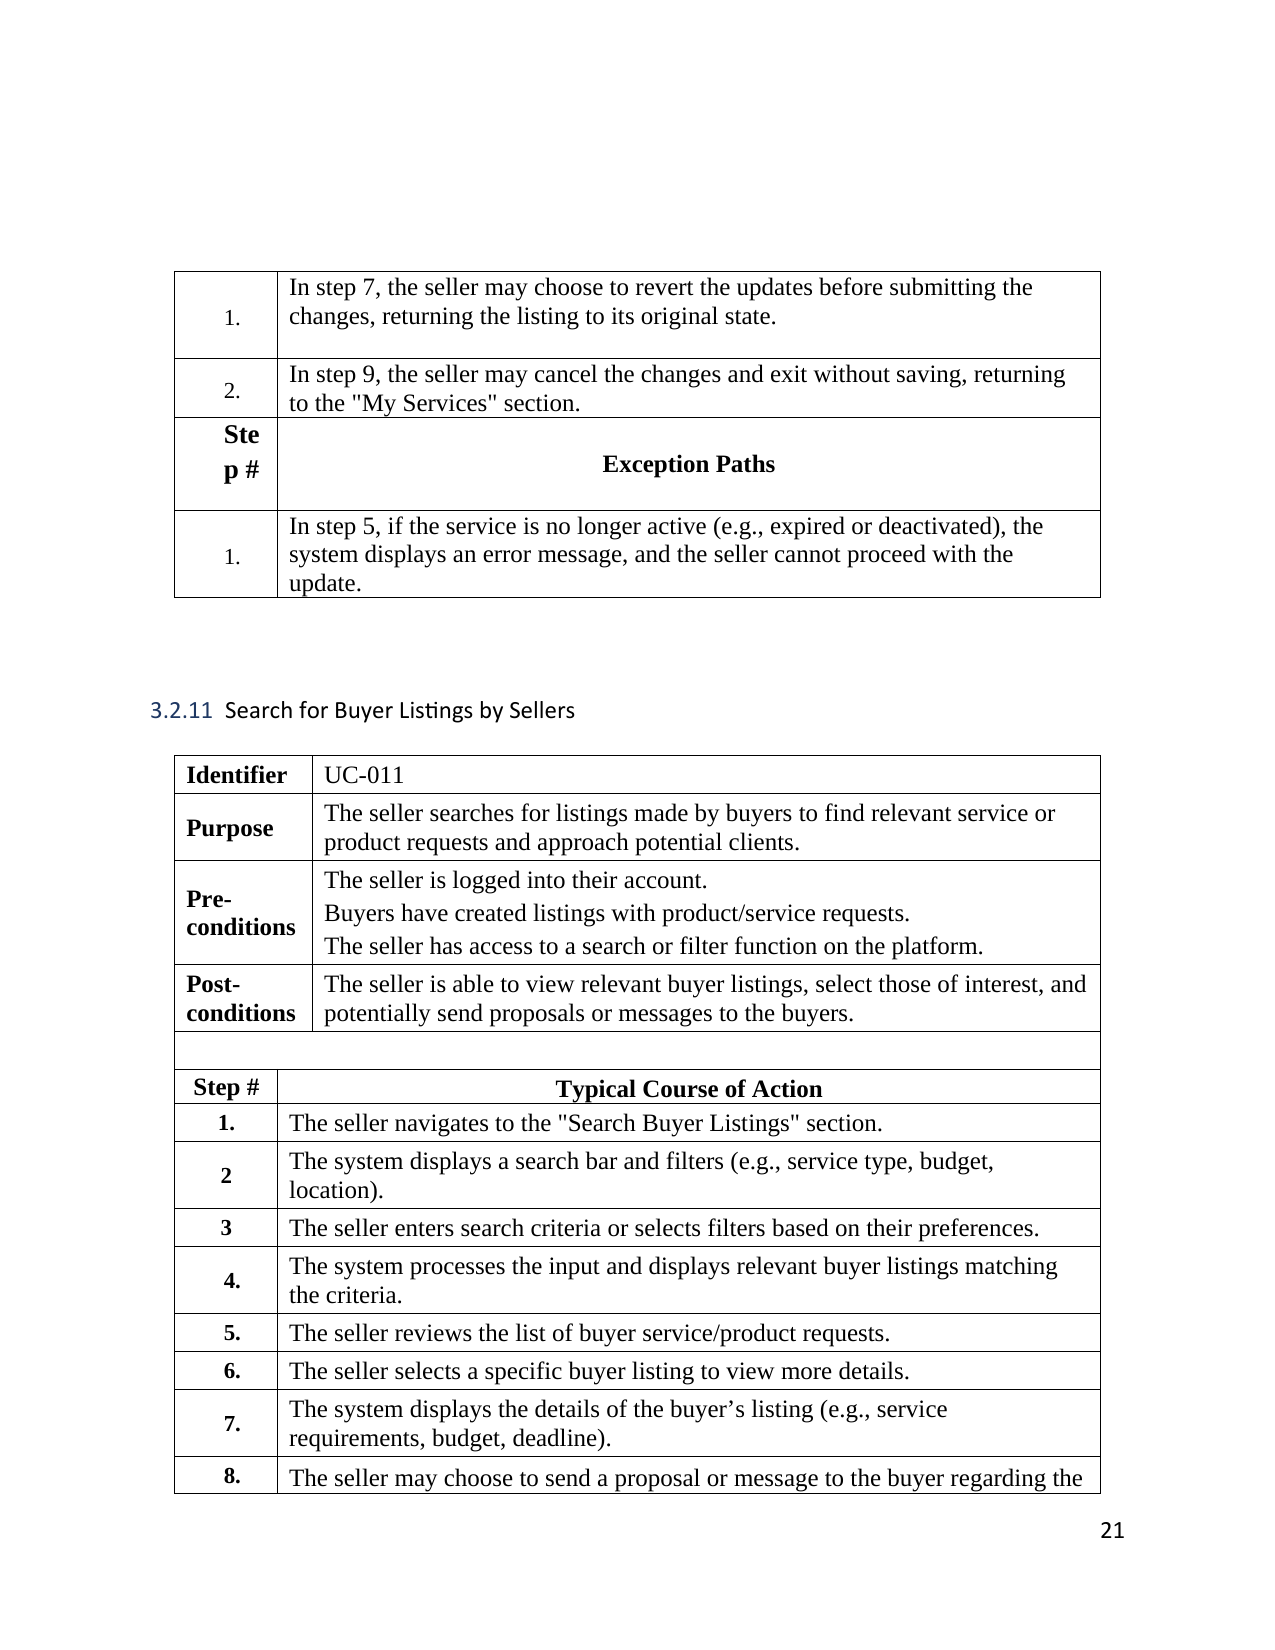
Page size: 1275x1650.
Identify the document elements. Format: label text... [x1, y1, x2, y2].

table_cell The seller reviews the list of buyer service/product requests. [278, 1314, 1100, 1351]
table_cell 1. [175, 272, 277, 358]
table_cell 1. [175, 1104, 277, 1141]
table_cell 7. [175, 1390, 277, 1456]
table_cell In step 7, the seller may choose to revert the updates before submitting the changes, returning the listing to its original state. [278, 272, 1100, 358]
table_cell The seller enters search criteria or selects filters based on their preferences. [278, 1209, 1100, 1246]
table_cell The system processes the input and displays relevant buyer listings matching the criteria. [278, 1247, 1100, 1313]
table_cell 1. [175, 511, 277, 597]
table_cell Step # [175, 1070, 277, 1103]
table_cell The system displays a search bar and filters (e.g., service type, budget, location). [278, 1142, 1100, 1208]
table_cell The seller navigates to the "Search Buyer Listings" section. [278, 1104, 1100, 1141]
table_cell Pre-conditions [175, 861, 312, 964]
table_cell Post-conditions [175, 965, 312, 1031]
table_cell In step 9, the seller may cancel the changes and exit without saving, returning to the "My Services" section. [278, 359, 1100, 417]
table_cell 2 [175, 1142, 277, 1208]
table_cell Typical Course of Action [278, 1070, 1100, 1103]
table_cell The seller searches for listings made by buyers to find relevant service or product requests and approach potential clients. [313, 794, 1100, 860]
table_header Identifier [175, 756, 312, 793]
table_cell The seller is logged into their account. Buyers have created listings with product/service requests. The seller has access to a search or filter function on the platform. [313, 861, 1100, 964]
table_cell 3 [175, 1209, 277, 1246]
table_cell Purpose [175, 794, 312, 860]
table_cell 2. [175, 359, 277, 417]
table_cell In step 5, if the service is no longer active (e.g., expired or deactivated), the system displays an error message, and the seller cannot proceed with the update. [278, 511, 1100, 597]
table_cell The system displays the details of the buyer’s listing (e.g., service requirements, budget, deadline). [278, 1390, 1100, 1456]
table_cell 8. [175, 1457, 277, 1493]
table_cell 6. [175, 1352, 277, 1389]
table_cell Step # [175, 418, 277, 510]
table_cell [278, 1457, 1100, 1493]
table_header UC-011 [313, 756, 1100, 793]
table_cell 4. [175, 1247, 277, 1313]
table_cell The seller is able to view relevant buyer listings, select those of interest, and potentially send proposals or messages to the buyers. [313, 965, 1100, 1031]
table_cell The seller selects a specific buyer listing to view more details. [278, 1352, 1100, 1389]
subtitle Search for Buyer Listings by Sellers [150, 694, 1125, 724]
table_cell 5. [175, 1314, 277, 1351]
table_cell Exception Paths [278, 418, 1100, 510]
table_cell [175, 1032, 1100, 1069]
